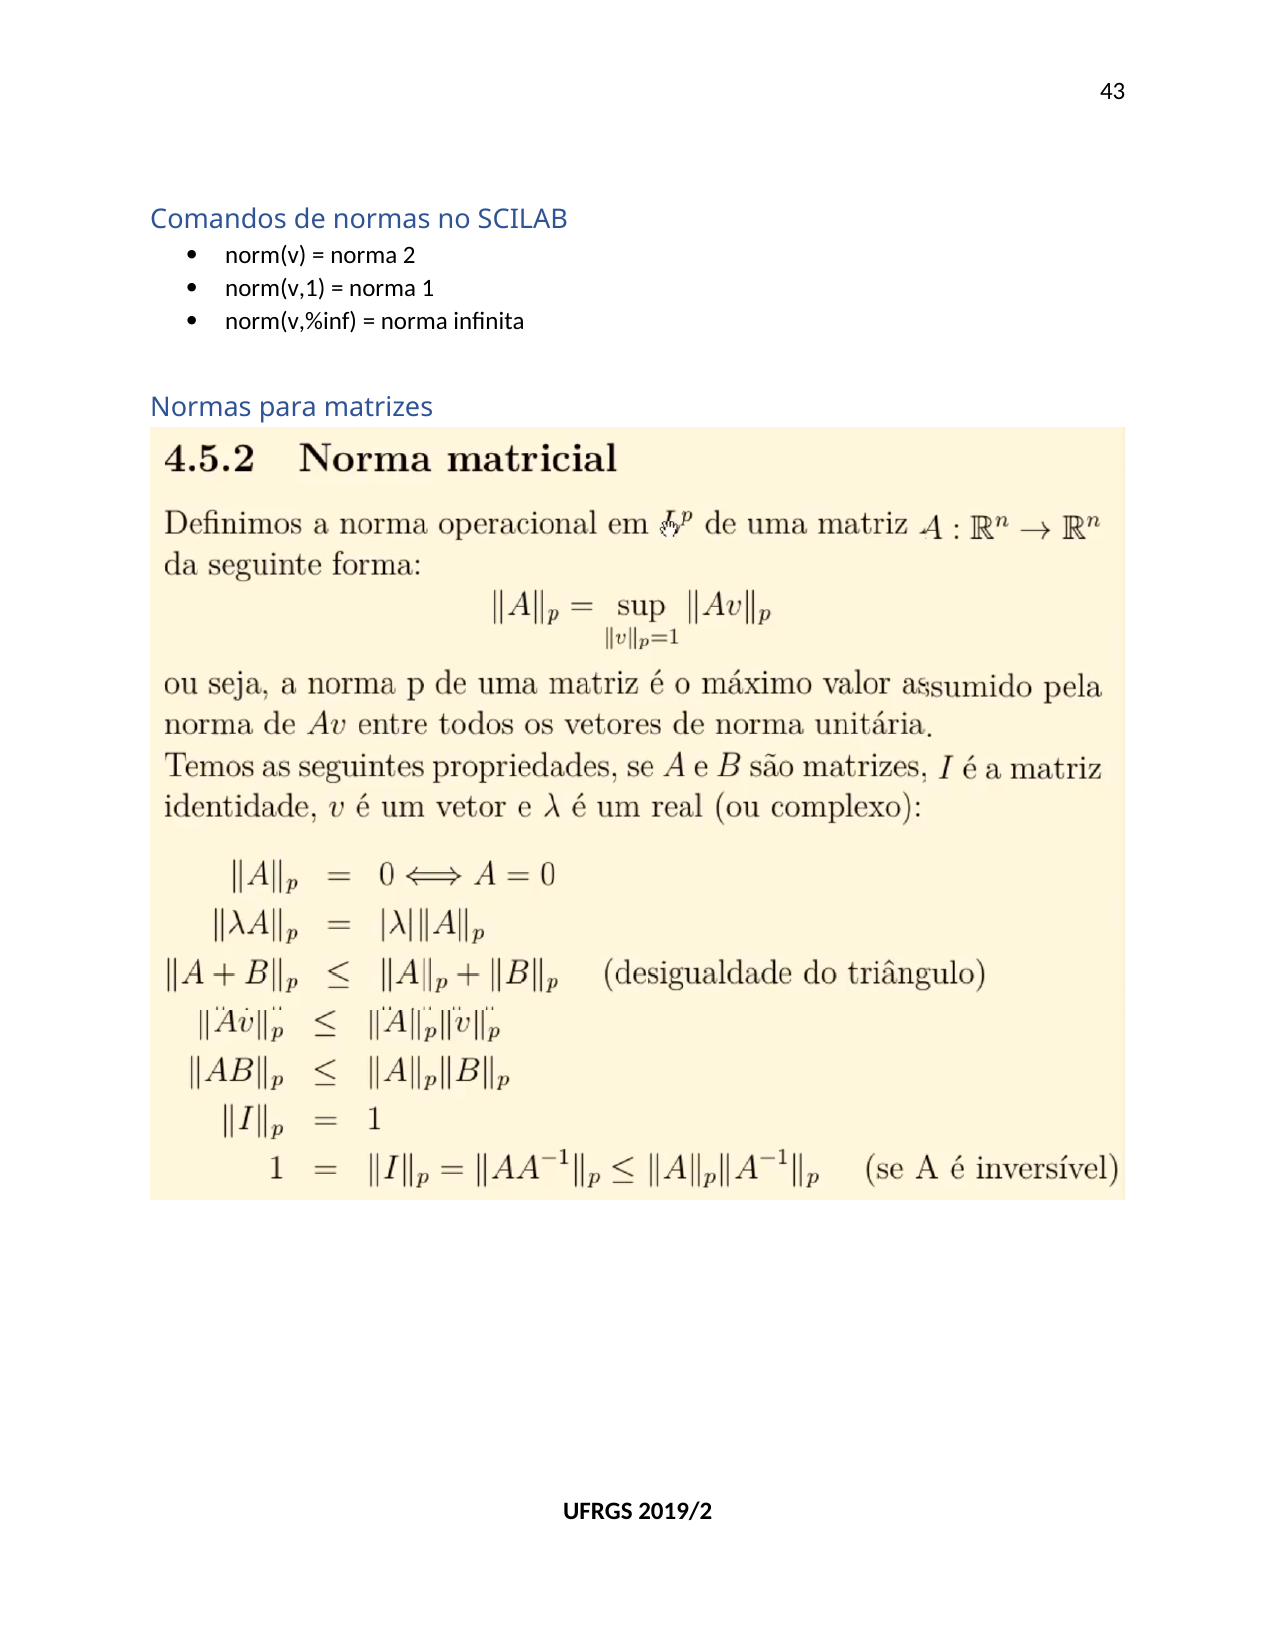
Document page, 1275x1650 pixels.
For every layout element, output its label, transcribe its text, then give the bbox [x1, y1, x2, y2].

subtitle Normas para matrizes [150, 388, 1125, 424]
subtitle Comandos de normas no SCILAB [150, 199, 1125, 236]
list norm(v,%inf) = norma infinita [187, 305, 1125, 336]
picture [150, 427, 1125, 1200]
list norm(v,1) = norma 1 [187, 272, 1125, 303]
list norm(v) = norma 2 [187, 239, 1125, 270]
